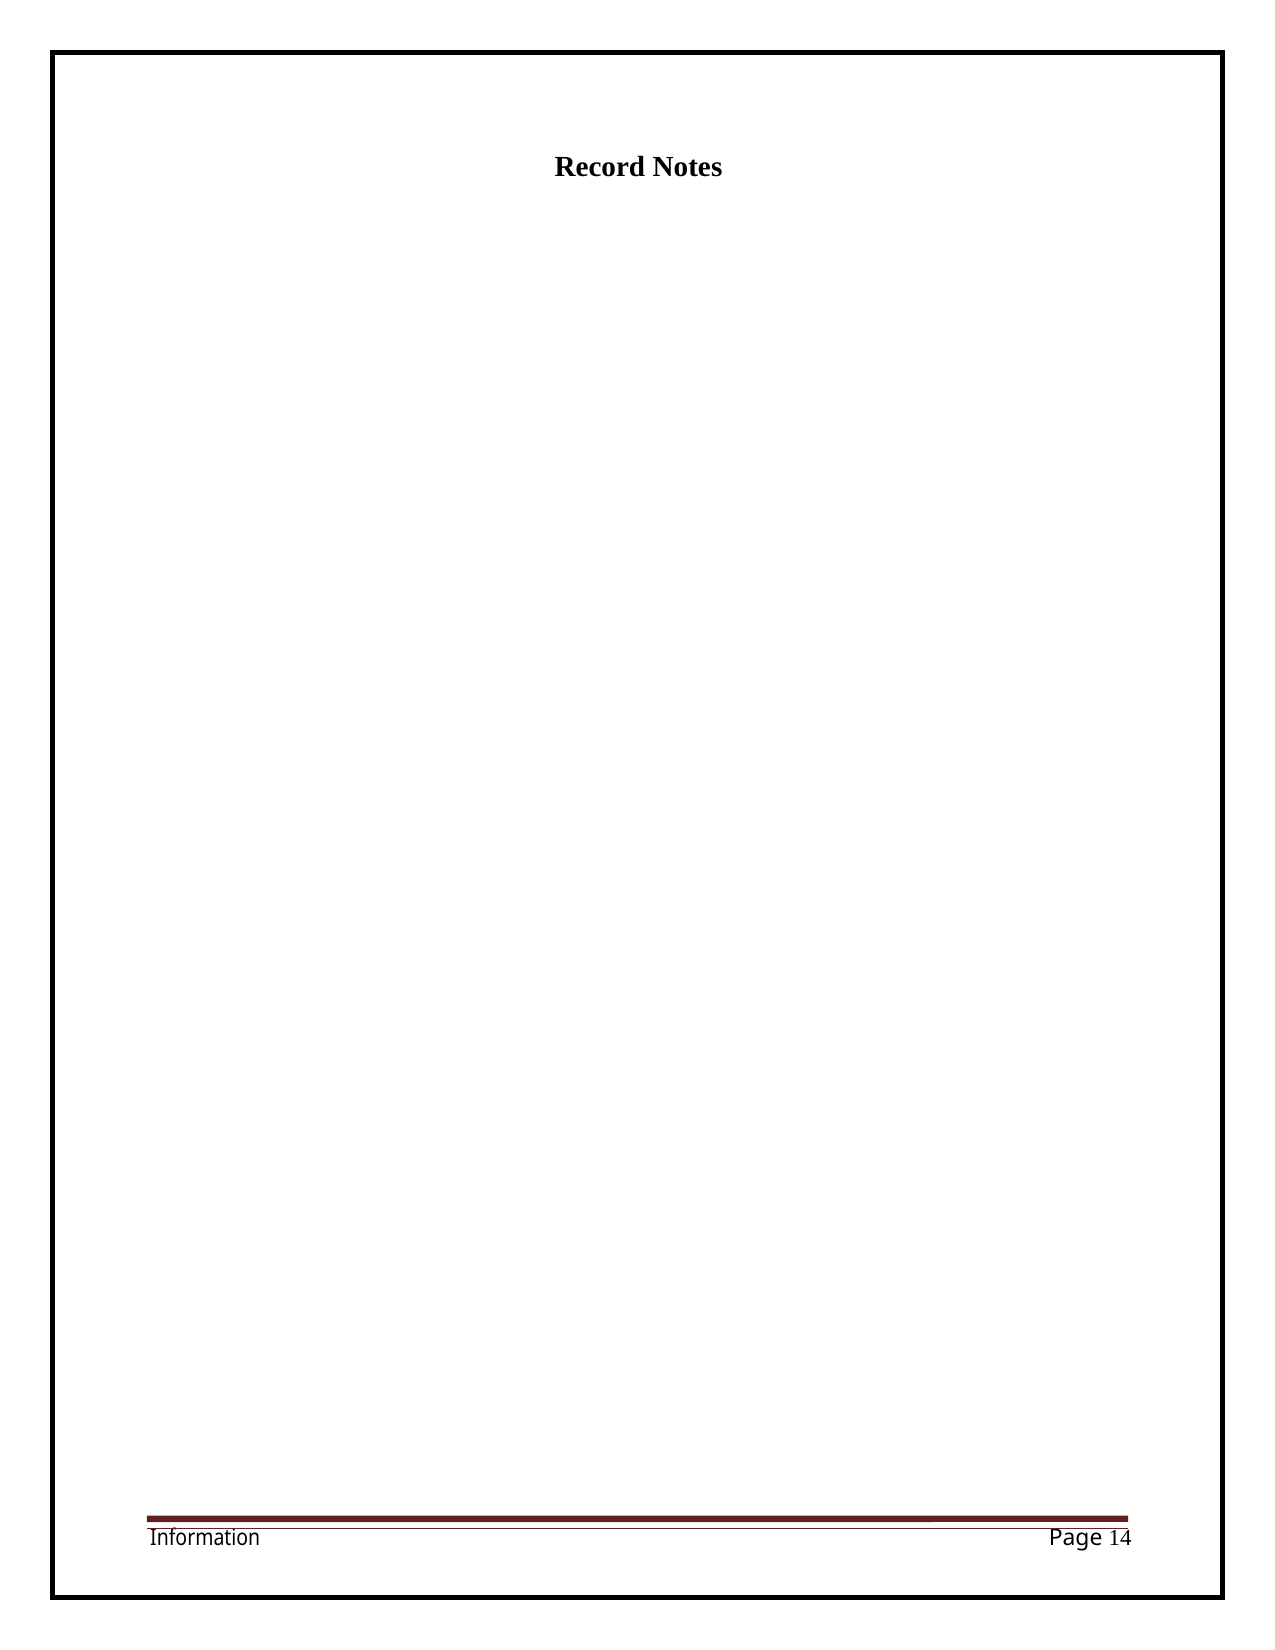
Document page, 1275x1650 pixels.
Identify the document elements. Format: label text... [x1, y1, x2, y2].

subtitle Record Notes [255, 149, 1022, 182]
